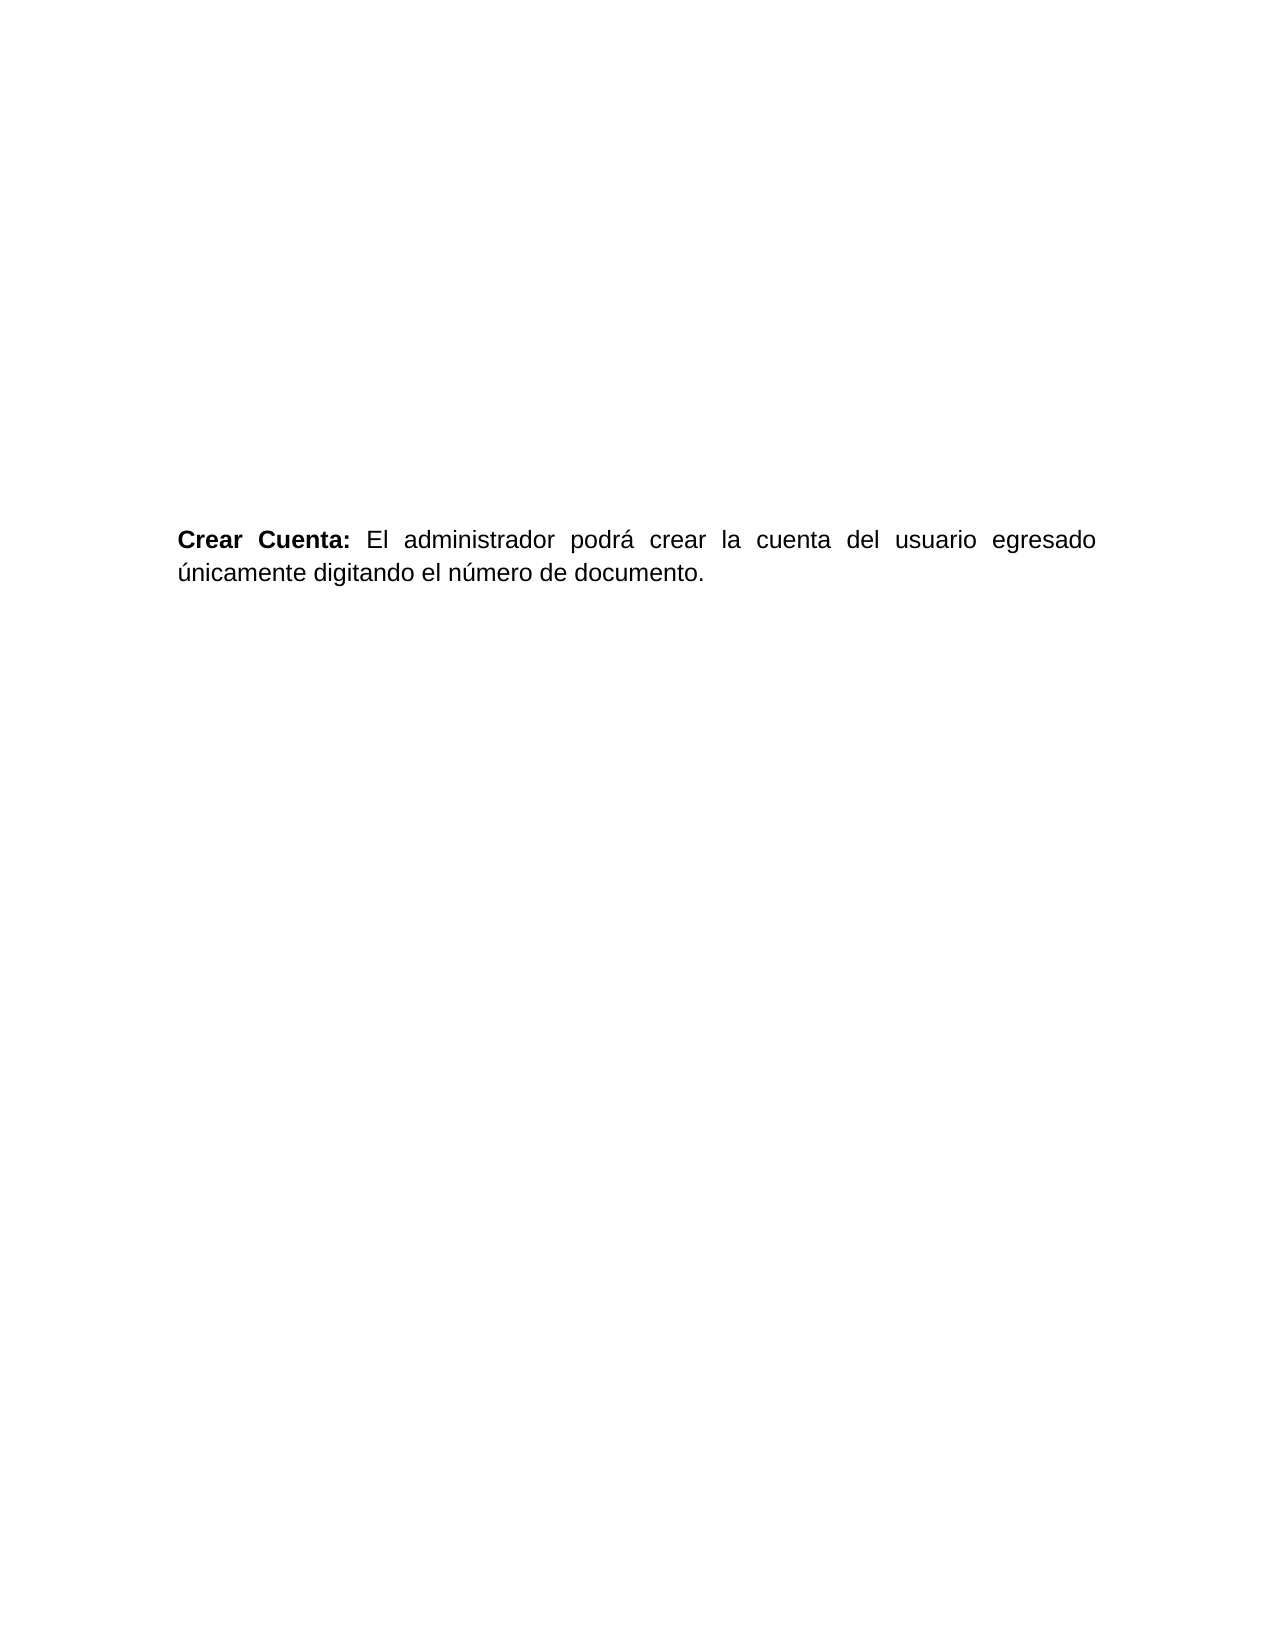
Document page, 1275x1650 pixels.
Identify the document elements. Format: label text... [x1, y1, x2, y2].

text Crear Cuenta: El administrador podrá crear la cuenta del usuario egresado únicamente digitando el número de documento. [177, 524, 1098, 586]
